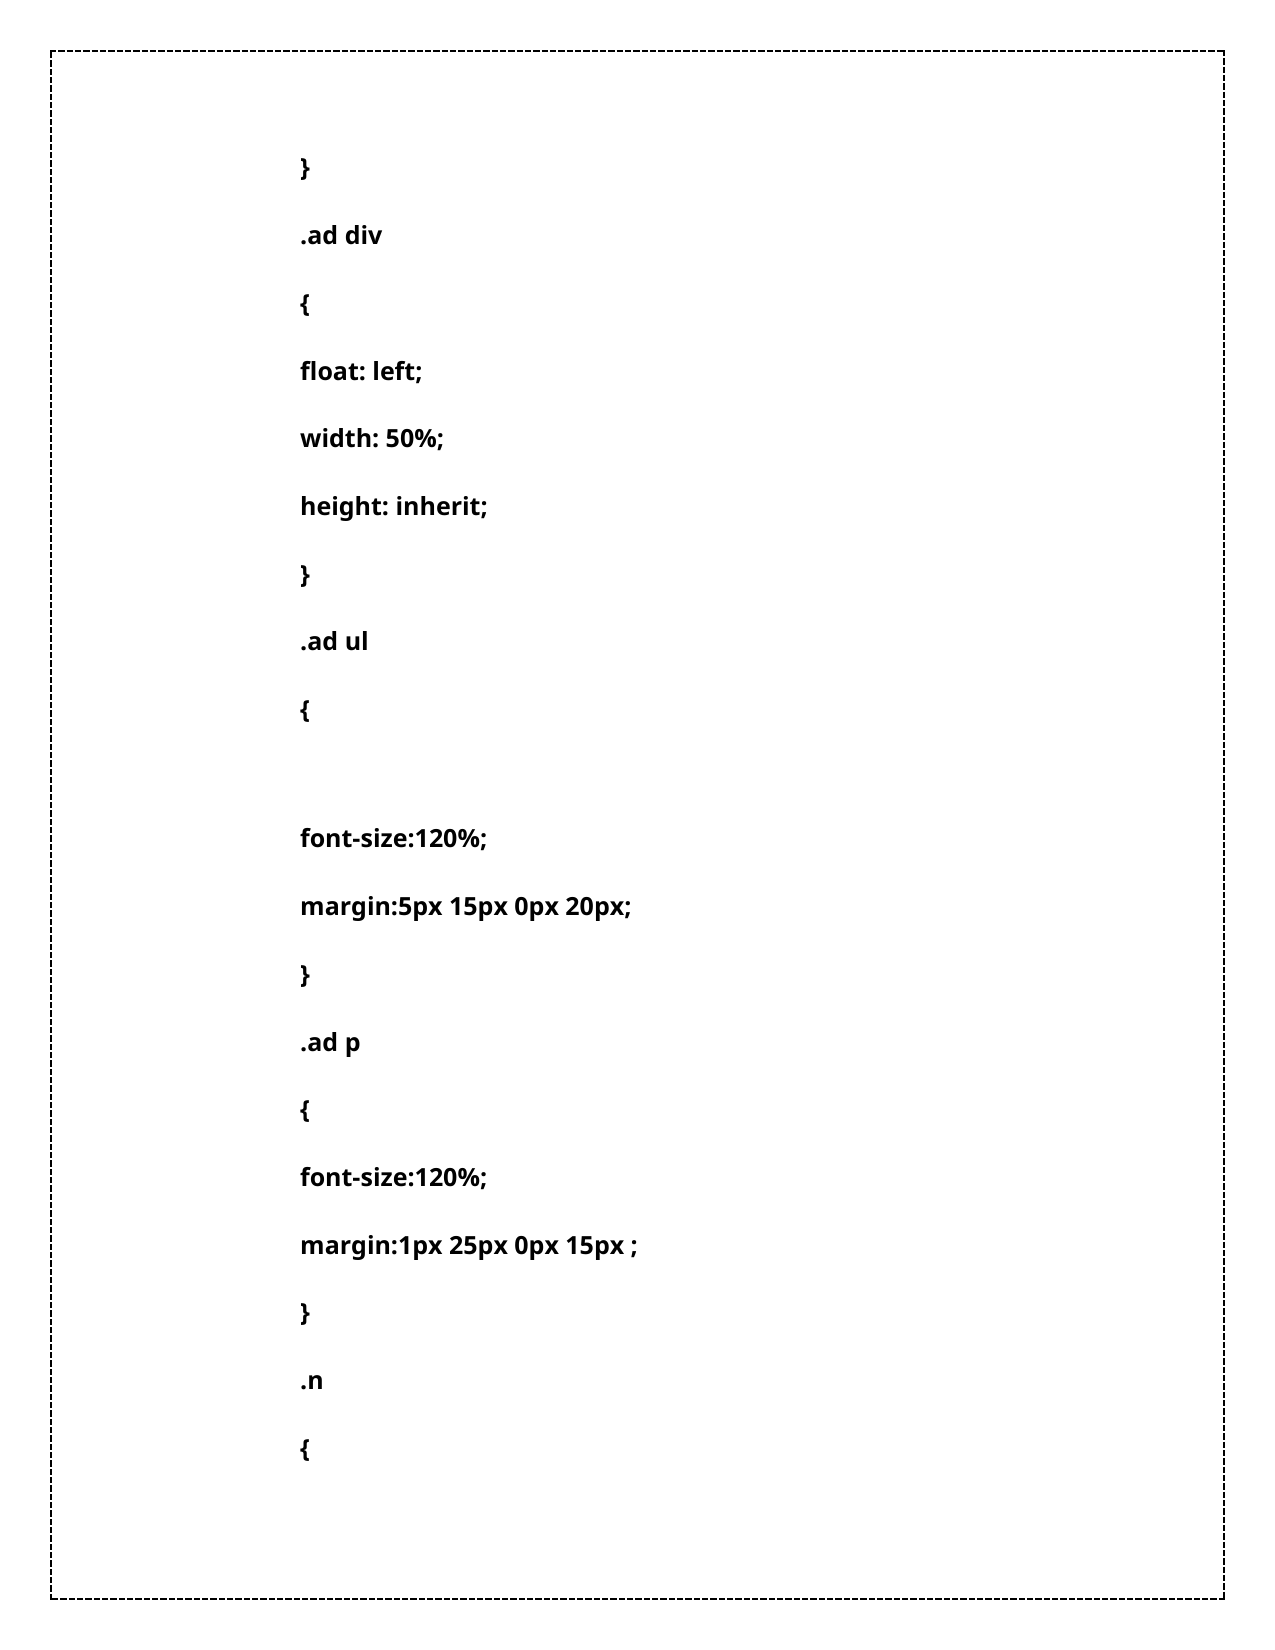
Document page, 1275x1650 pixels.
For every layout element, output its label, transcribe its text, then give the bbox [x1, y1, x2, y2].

text } [150, 150, 1125, 184]
text } [150, 556, 1125, 590]
text font-size:120%; [150, 821, 1125, 855]
text .n [150, 1363, 1125, 1397]
text .ad p [150, 1024, 1125, 1058]
text margin:5px 15px 0px 20px; [150, 889, 1125, 923]
text height: inherit; [150, 488, 1125, 523]
text { [150, 1092, 1125, 1126]
text font-size:120%; [150, 1159, 1125, 1194]
text { [150, 285, 1125, 319]
text } [150, 1295, 1125, 1329]
text .ad ul [150, 624, 1125, 658]
text { [150, 692, 1125, 726]
text .ad div [150, 218, 1125, 252]
text { [150, 1430, 1125, 1464]
text float: left; [150, 353, 1125, 387]
text width: 50%; [150, 421, 1125, 455]
text } [150, 956, 1125, 991]
text margin:1px 25px 0px 15px ; [150, 1227, 1125, 1261]
